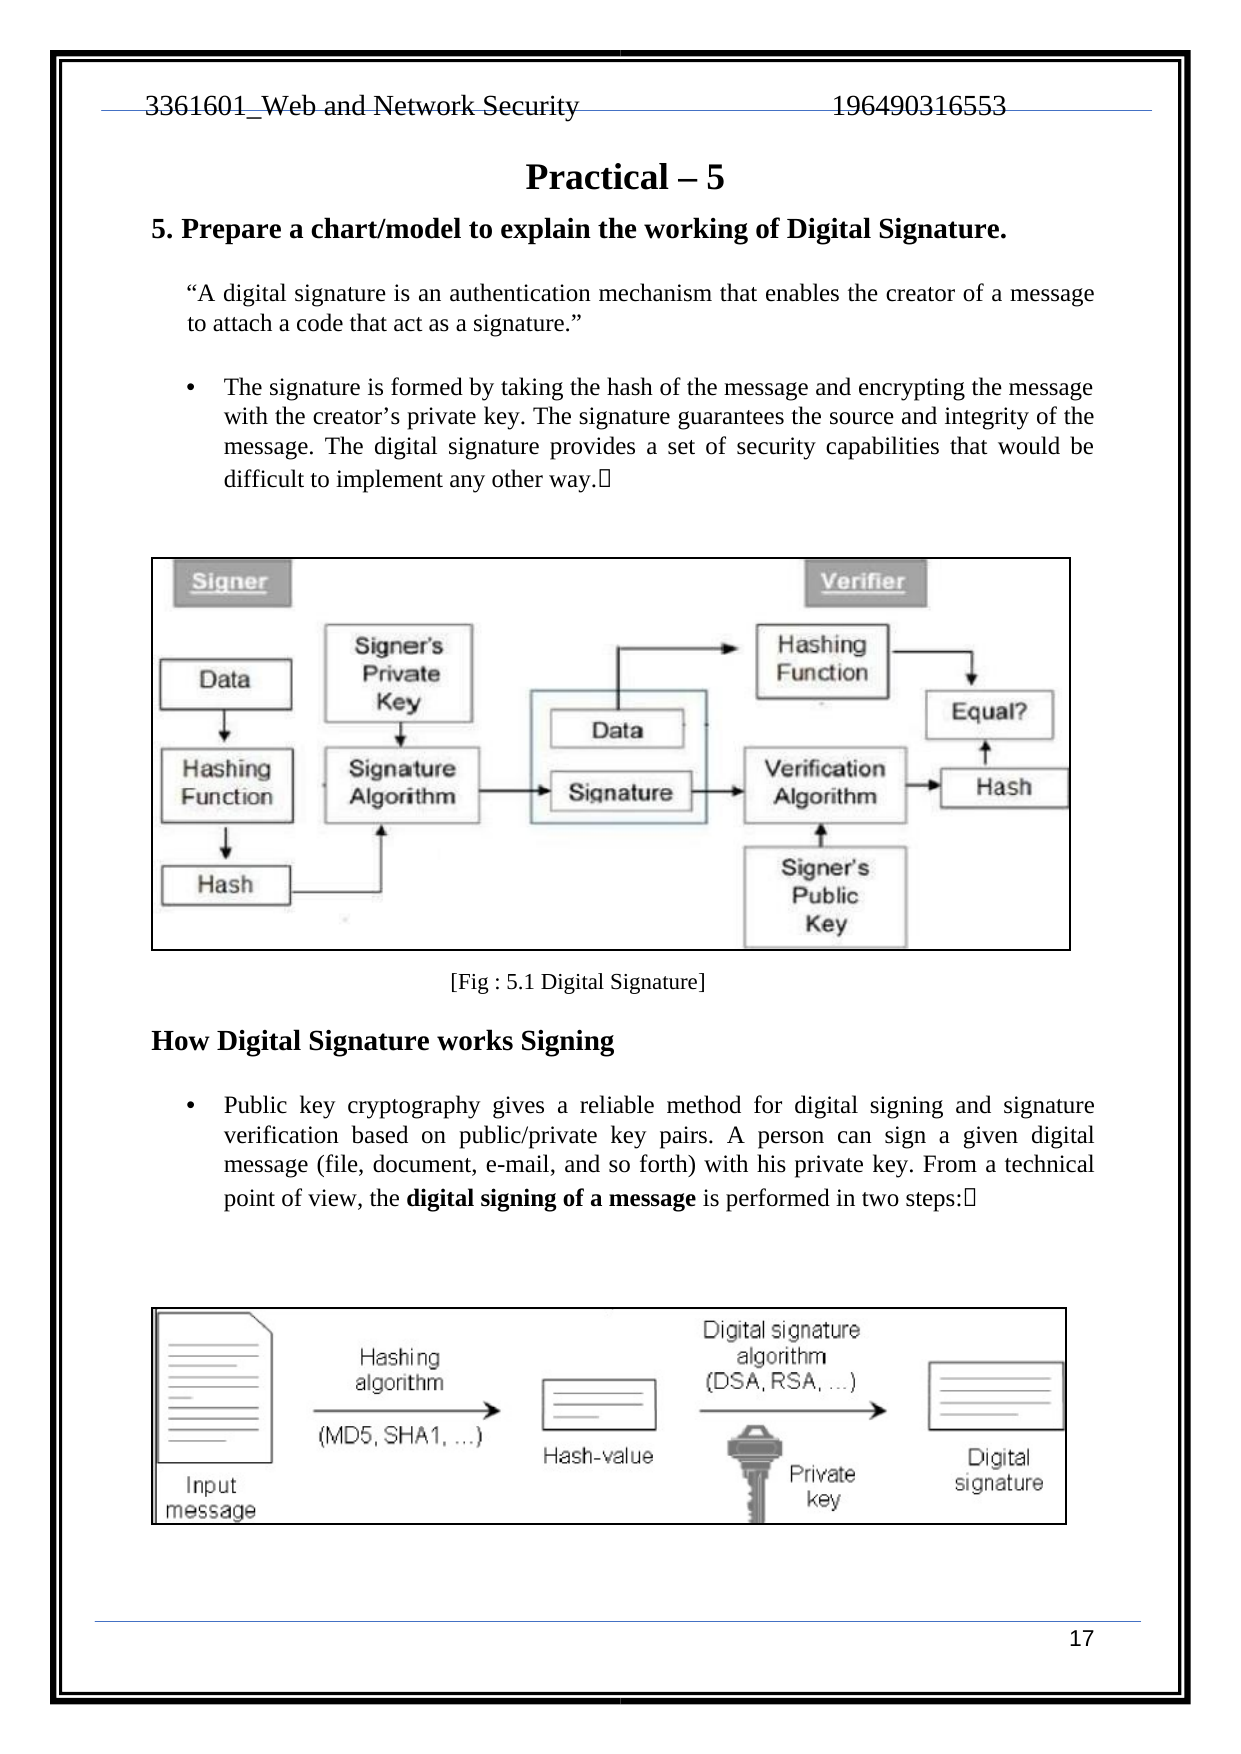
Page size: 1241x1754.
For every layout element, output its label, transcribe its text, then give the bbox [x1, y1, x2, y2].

text How Digital Signature works Signing [151, 1023, 1096, 1057]
picture [153, 559, 1069, 949]
list The signature is formed by taking the hash of the message and encrypting the message with the creator’s private key. The signature guarantees the source and integrity of the message. The digital signature provides a set of security capabilities that would be difficult to implement any other way. [186, 371, 1096, 494]
picture [153, 1309, 1065, 1523]
subtitle Practical – 5 [156, 155, 1094, 198]
text “A digital signature is an authentication mechanism that enables the creator of a message to attach a code that act as a signature.” [186, 278, 1096, 337]
text 5. Prepare a chart/model to explain the working of Digital Signature. [151, 212, 1096, 245]
list Public key cryptography gives a reliable method for digital signing and signature verification based on public/private key pairs. A person can sign a given digital message (file, document, e-mail, and so forth) with his private key. From a technical point of view, the digital signing of a message is performed in two steps: [186, 1090, 1096, 1213]
